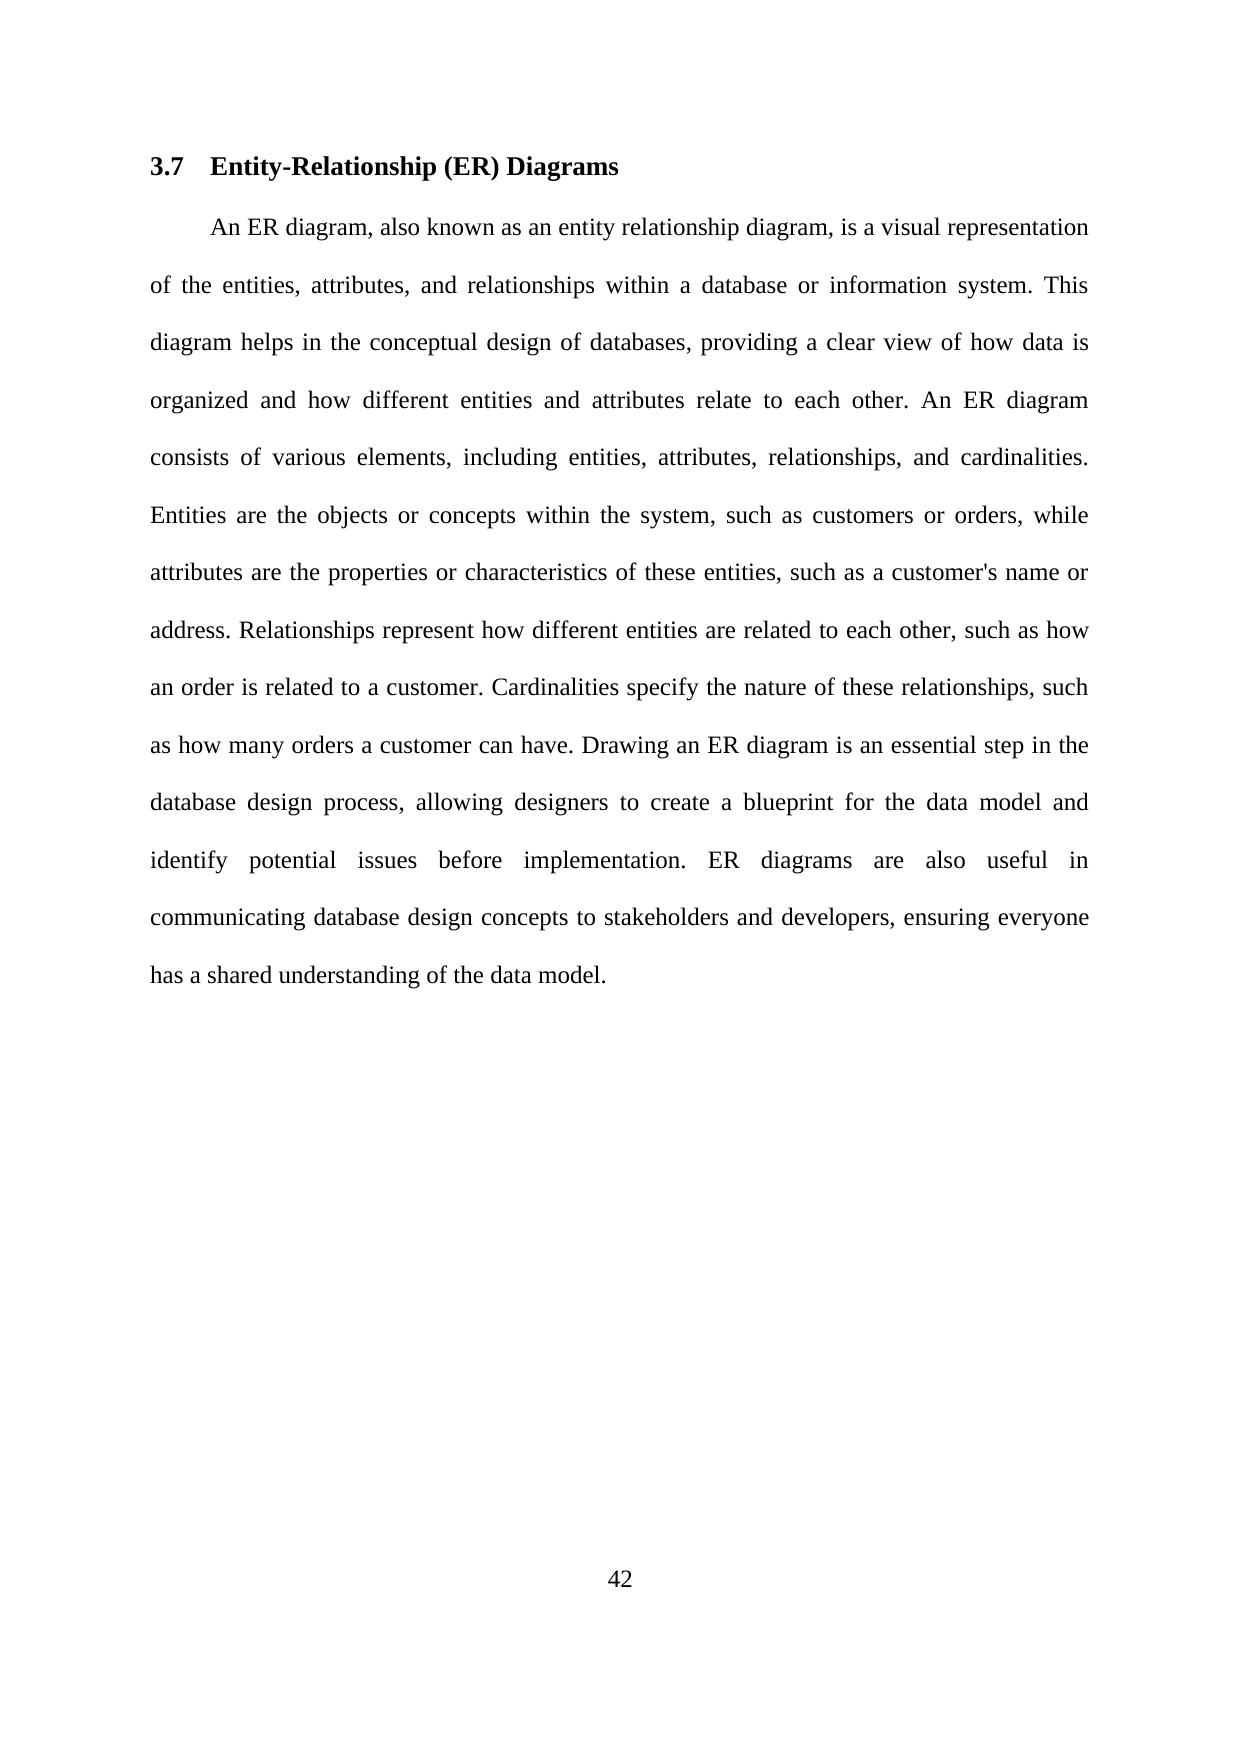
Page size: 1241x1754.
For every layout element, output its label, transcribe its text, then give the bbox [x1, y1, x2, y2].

subtitle Entity-Relationship (ER) Diagrams [150, 150, 1090, 181]
text An ER diagram, also known as an entity relationship diagram, is a visual representation of the entities, attributes, and relationships within a database or information system. This diagram helps in the conceptual design of databases, providing a clear view of how data is organized and how different entities and attributes relate to each other. An ER diagram consists of various elements, including entities, attributes, relationships, and cardinalities. Entities are the objects or concepts within the system, such as customers or orders, while attributes are the properties or characteristics of these entities, such as a customer's name or address. Relationships represent how different entities are related to each other, such as how an order is related to a customer. Cardinalities specify the nature of these relationships, such as how many orders a customer can have. Drawing an ER diagram is an essential step in the database design process, allowing designers to create a blueprint for the data model and identify potential issues before implementation. ER diagrams are also useful in communicating database design concepts to stakeholders and developers, ensuring everyone has a shared understanding of the data model. [150, 212, 1090, 988]
